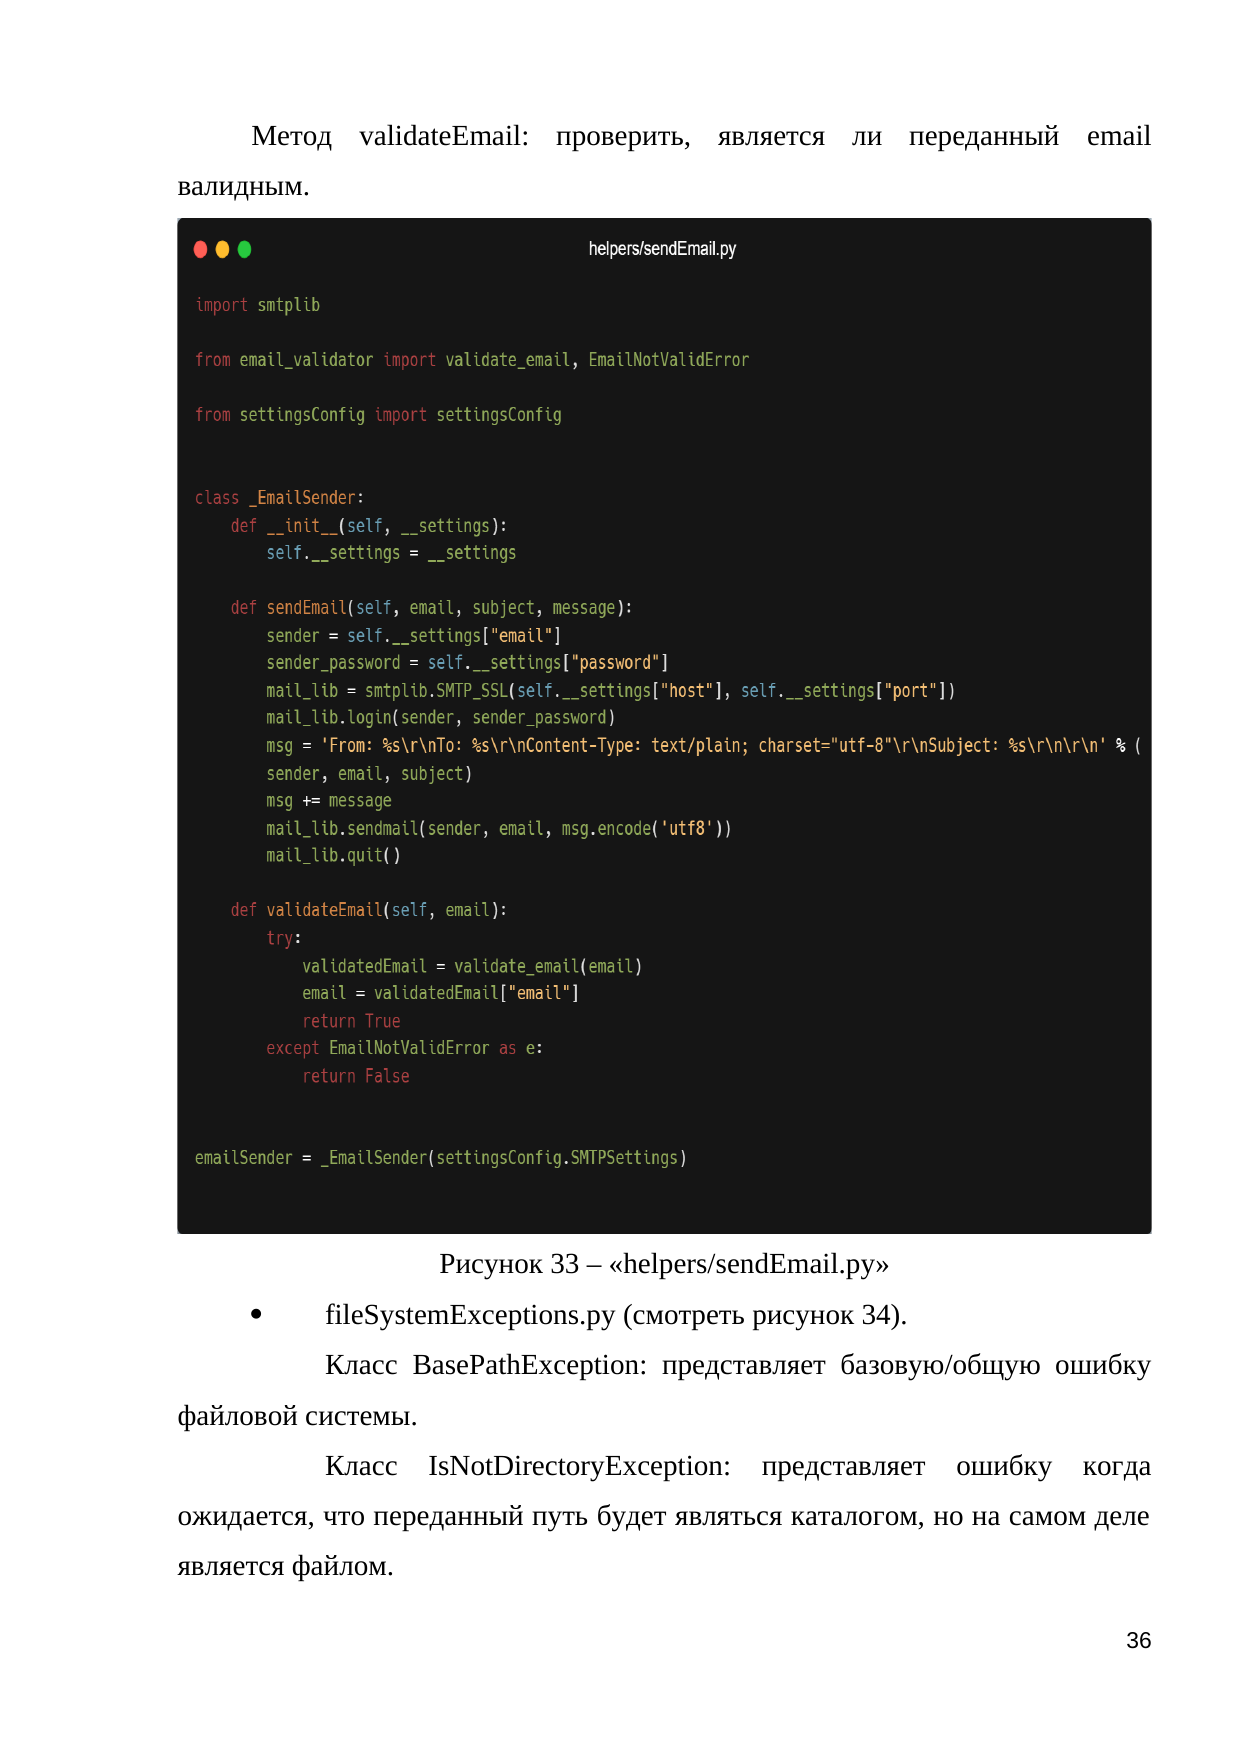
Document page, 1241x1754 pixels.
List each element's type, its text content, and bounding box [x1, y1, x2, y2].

picture [177, 218, 1152, 1234]
list fileSystemExceptions.py (смотреть рисунок 34). [177, 1297, 1152, 1331]
text Метод validateEmail: проверить, является ли переданный email валидным. [177, 118, 1152, 202]
text Рисунок 33 – «helpers/sendEmail.py» [177, 1247, 1152, 1280]
text Класс BasePathException: представляет базовую/общую ошибку файловой системы. [177, 1347, 1152, 1431]
text Класс IsNotDirectoryException: представляет ошибку когда ожидается, что переданный путь будет являться каталогом, но на самом деле является файлом. [177, 1448, 1152, 1582]
